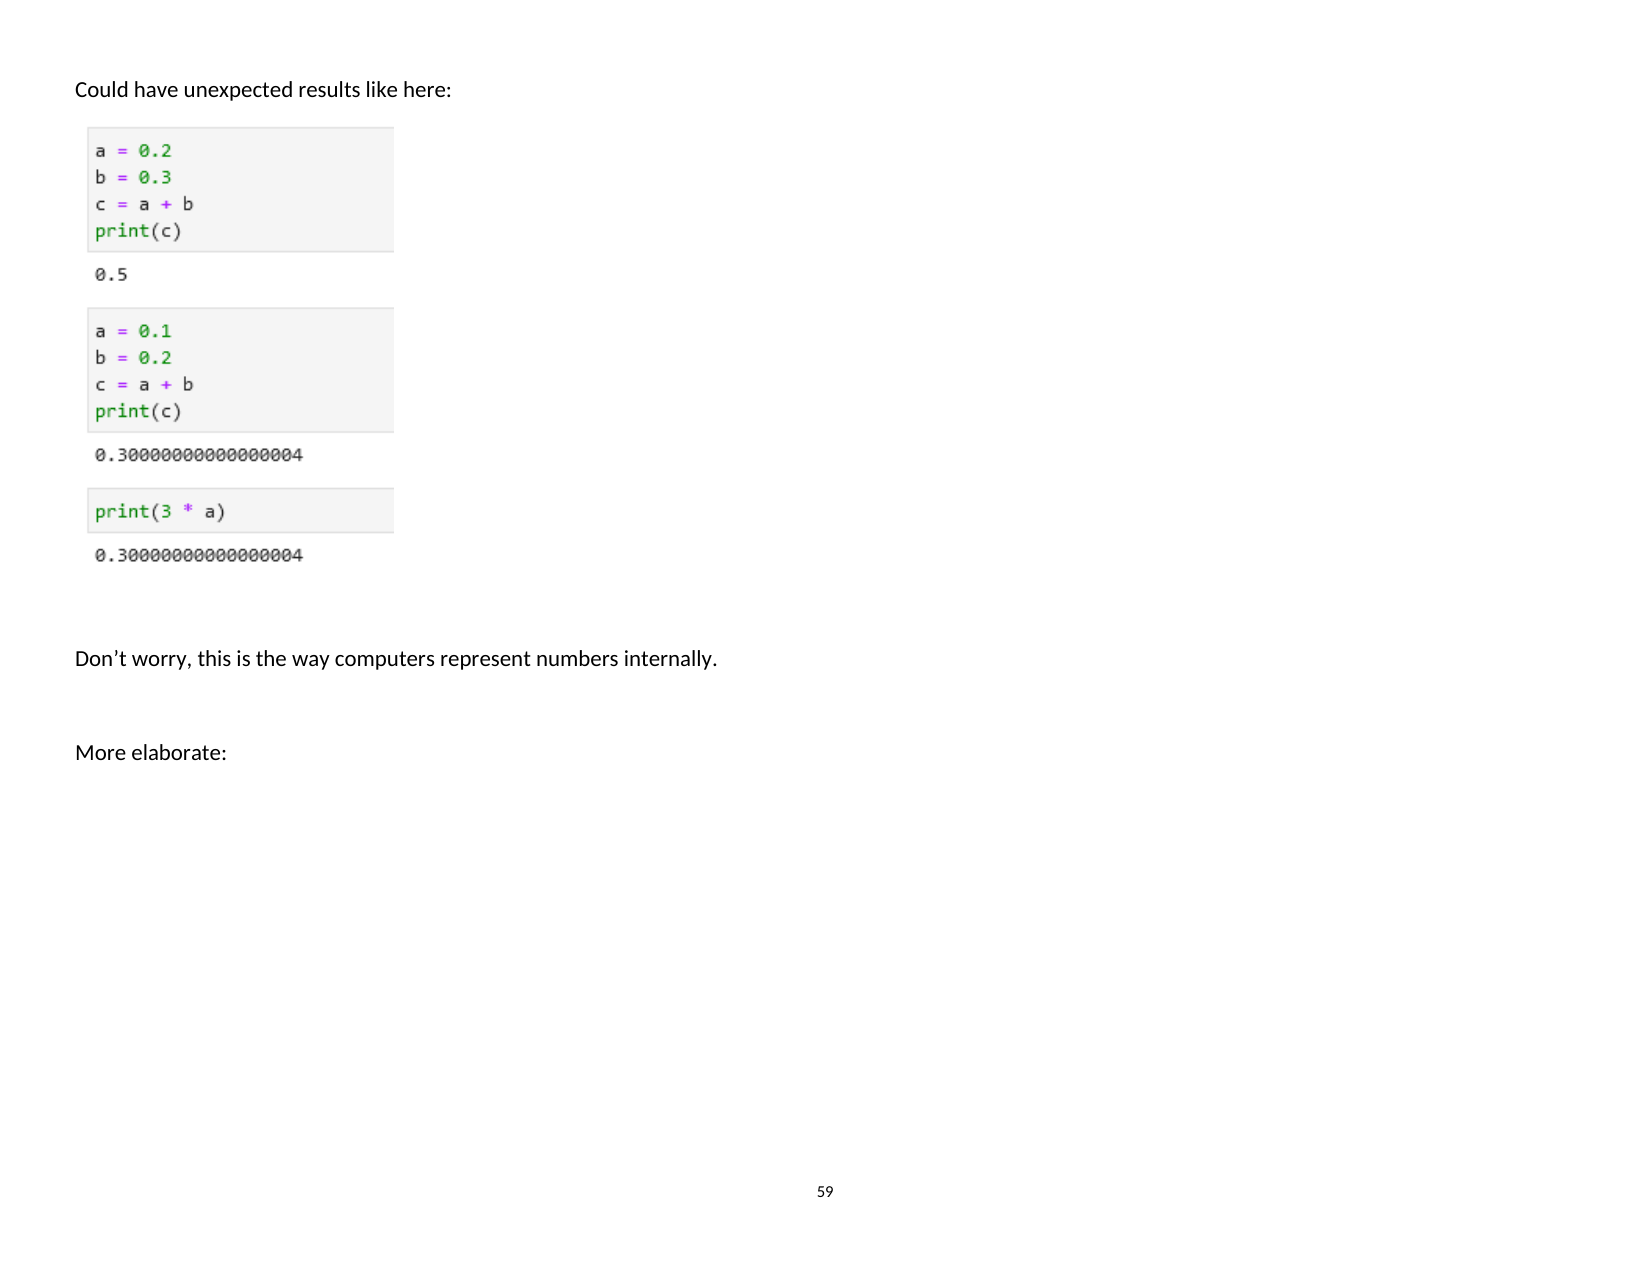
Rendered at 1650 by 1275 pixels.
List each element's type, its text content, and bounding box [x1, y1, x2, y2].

text Could have unexpected results like here: [75, 75, 1575, 103]
picture [75, 121, 394, 579]
text Don’t worry, this is the way computers represent numbers internally. [75, 644, 1575, 672]
text More elaborate: [75, 738, 1575, 766]
